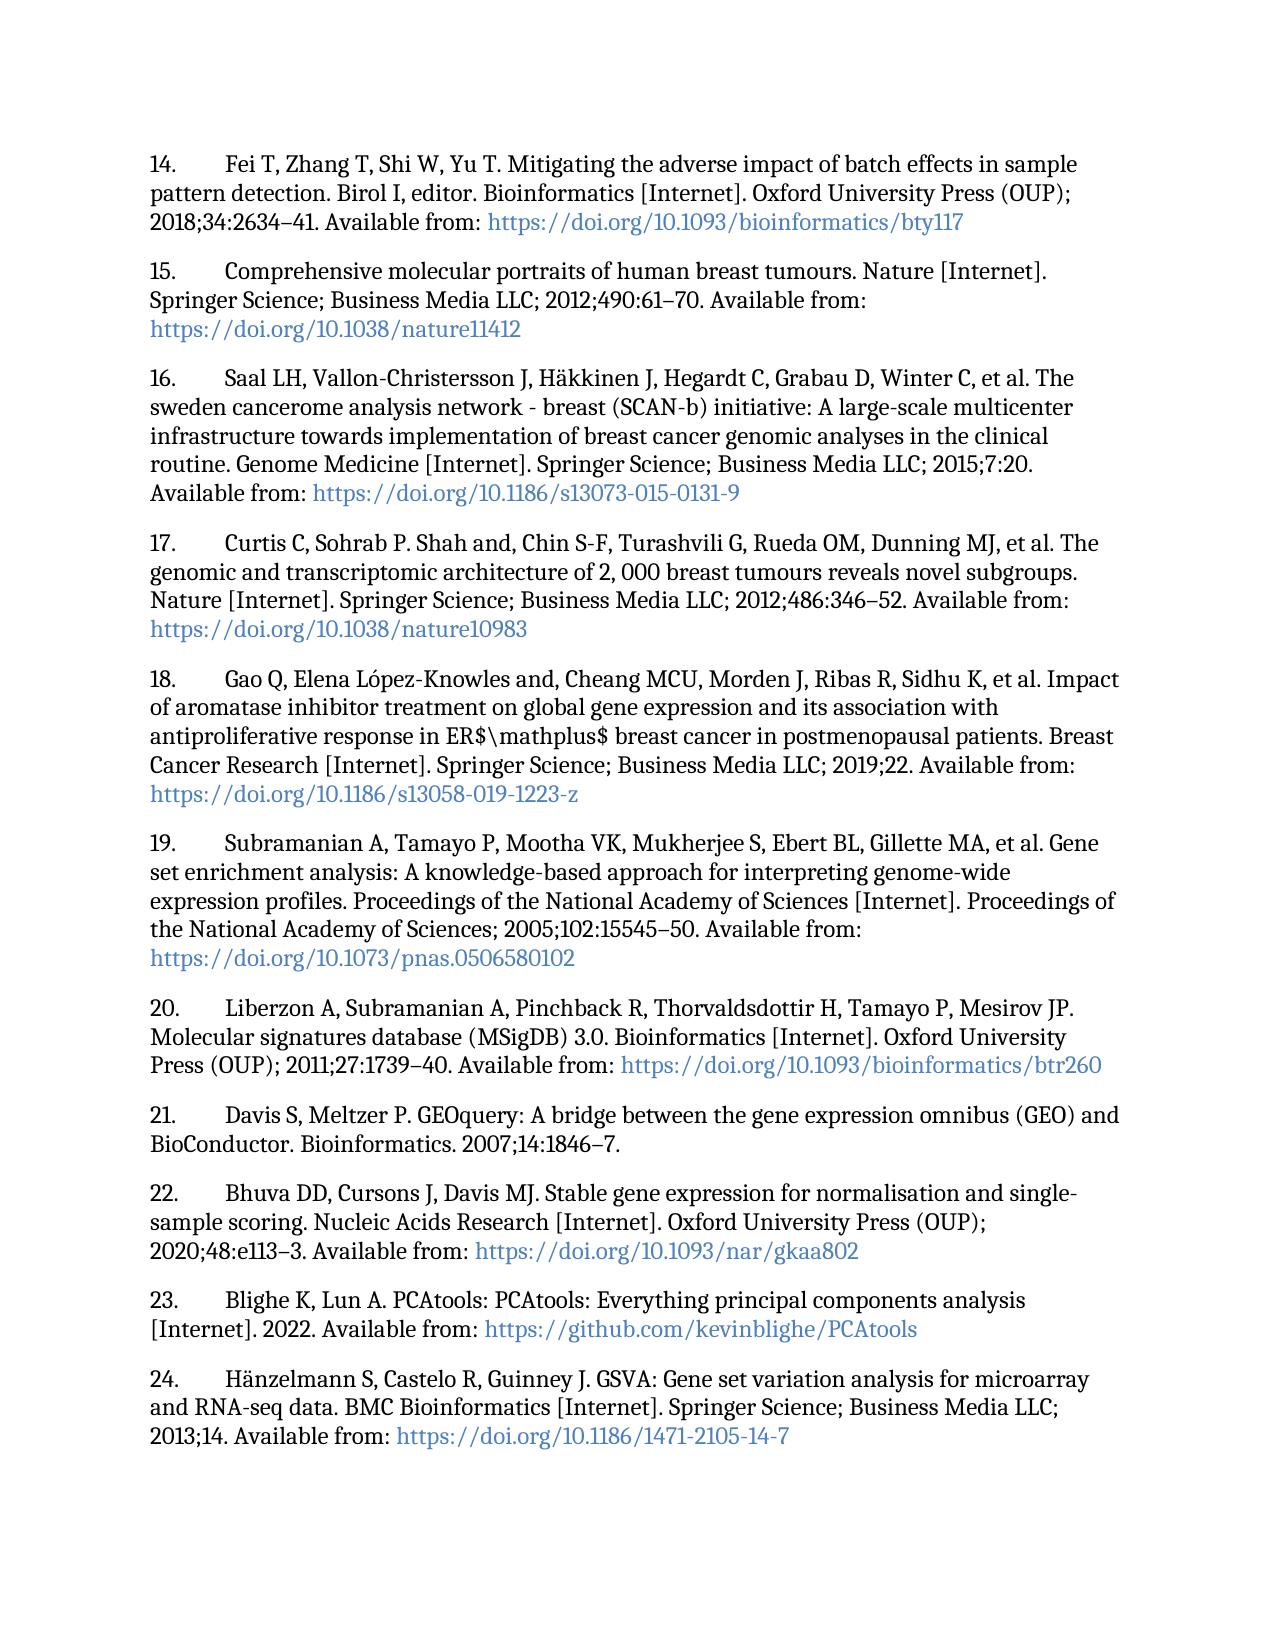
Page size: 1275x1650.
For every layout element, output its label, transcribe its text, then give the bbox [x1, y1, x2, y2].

text 19. Subramanian A, Tamayo P, Mootha VK, Mukherjee S, Ebert BL, Gillette MA, et al. Gene set enrichment analysis: A knowledge-based approach for interpreting genome-wide expression profiles. Proceedings of the National Academy of Sciences [Internet]. Proceedings of the National Academy of Sciences; 2005;102:15545–50. Available from: https://doi.org/10.1073/pnas.0506580102 [150, 829, 1125, 973]
text 17. Curtis C, Sohrab P. Shah and, Chin S-F, Turashvili G, Rueda OM, Dunning MJ, et al. The genomic and transcriptomic architecture of 2, 000 breast tumours reveals novel subgroups. Nature [Internet]. Springer Science; Business Media LLC; 2012;486:346–52. Available from: https://doi.org/10.1038/nature10983 [150, 529, 1125, 644]
text 23. Blighe K, Lun A. PCAtools: PCAtools: Everything principal components analysis [Internet]. 2022. Available from: https://github.com/kevinblighe/PCAtools [150, 1286, 1125, 1344]
text 14. Fei T, Zhang T, Shi W, Yu T. Mitigating the adverse impact of batch effects in sample pattern detection. Birol I, editor. Bioinformatics [Internet]. Oxford University Press (OUP); 2018;34:2634–41. Available from: https://doi.org/10.1093/bioinformatics/bty117 [150, 150, 1125, 236]
text 16. Saal LH, Vallon-Christersson J, Häkkinen J, Hegardt C, Grabau D, Winter C, et al. The sweden cancerome analysis network - breast (SCAN-b) initiative: A large-scale multicenter infrastructure towards implementation of breast cancer genomic analyses in the clinical routine. Genome Medicine [Internet]. Springer Science; Business Media LLC; 2015;7:20. Available from: https://doi.org/10.1186/s13073-015-0131-9 [150, 364, 1125, 508]
text 18. Gao Q, Elena López-Knowles and, Cheang MCU, Morden J, Ribas R, Sidhu K, et al. Impact of aromatase inhibitor treatment on global gene expression and its association with antiproliferative response in ER$\mathplus$ breast cancer in postmenopausal patients. Breast Cancer Research [Internet]. Springer Science; Business Media LLC; 2019;22. Available from: https://doi.org/10.1186/s13058-019-1223-z [150, 664, 1125, 808]
text 21. Davis S, Meltzer P. GEOquery: A bridge between the gene expression omnibus (GEO) and BioConductor. Bioinformatics. 2007;14:1846–7. [150, 1101, 1125, 1158]
text 22. Bhuva DD, Cursons J, Davis MJ. Stable gene expression for normalisation and single-sample scoring. Nucleic Acids Research [Internet]. Oxford University Press (OUP); 2020;48:e113–3. Available from: https://doi.org/10.1093/nar/gkaa802 [150, 1179, 1125, 1265]
text 24. Hänzelmann S, Castelo R, Guinney J. GSVA: Gene set variation analysis for microarray and RNA-seq data. BMC Bioinformatics [Internet]. Springer Science; Business Media LLC; 2013;14. Available from: https://doi.org/10.1186/1471-2105-14-7 [150, 1364, 1125, 1451]
text 15. Comprehensive molecular portraits of human breast tumours. Nature [Internet]. Springer Science; Business Media LLC; 2012;490:61–70. Available from: https://doi.org/10.1038/nature11412 [150, 257, 1125, 343]
text 20. Liberzon A, Subramanian A, Pinchback R, Thorvaldsdottir H, Tamayo P, Mesirov JP. Molecular signatures database (MSigDB) 3.0. Bioinformatics [Internet]. Oxford University Press (OUP); 2011;27:1739–40. Available from: https://doi.org/10.1093/bioinformatics/btr260 [150, 994, 1125, 1080]
